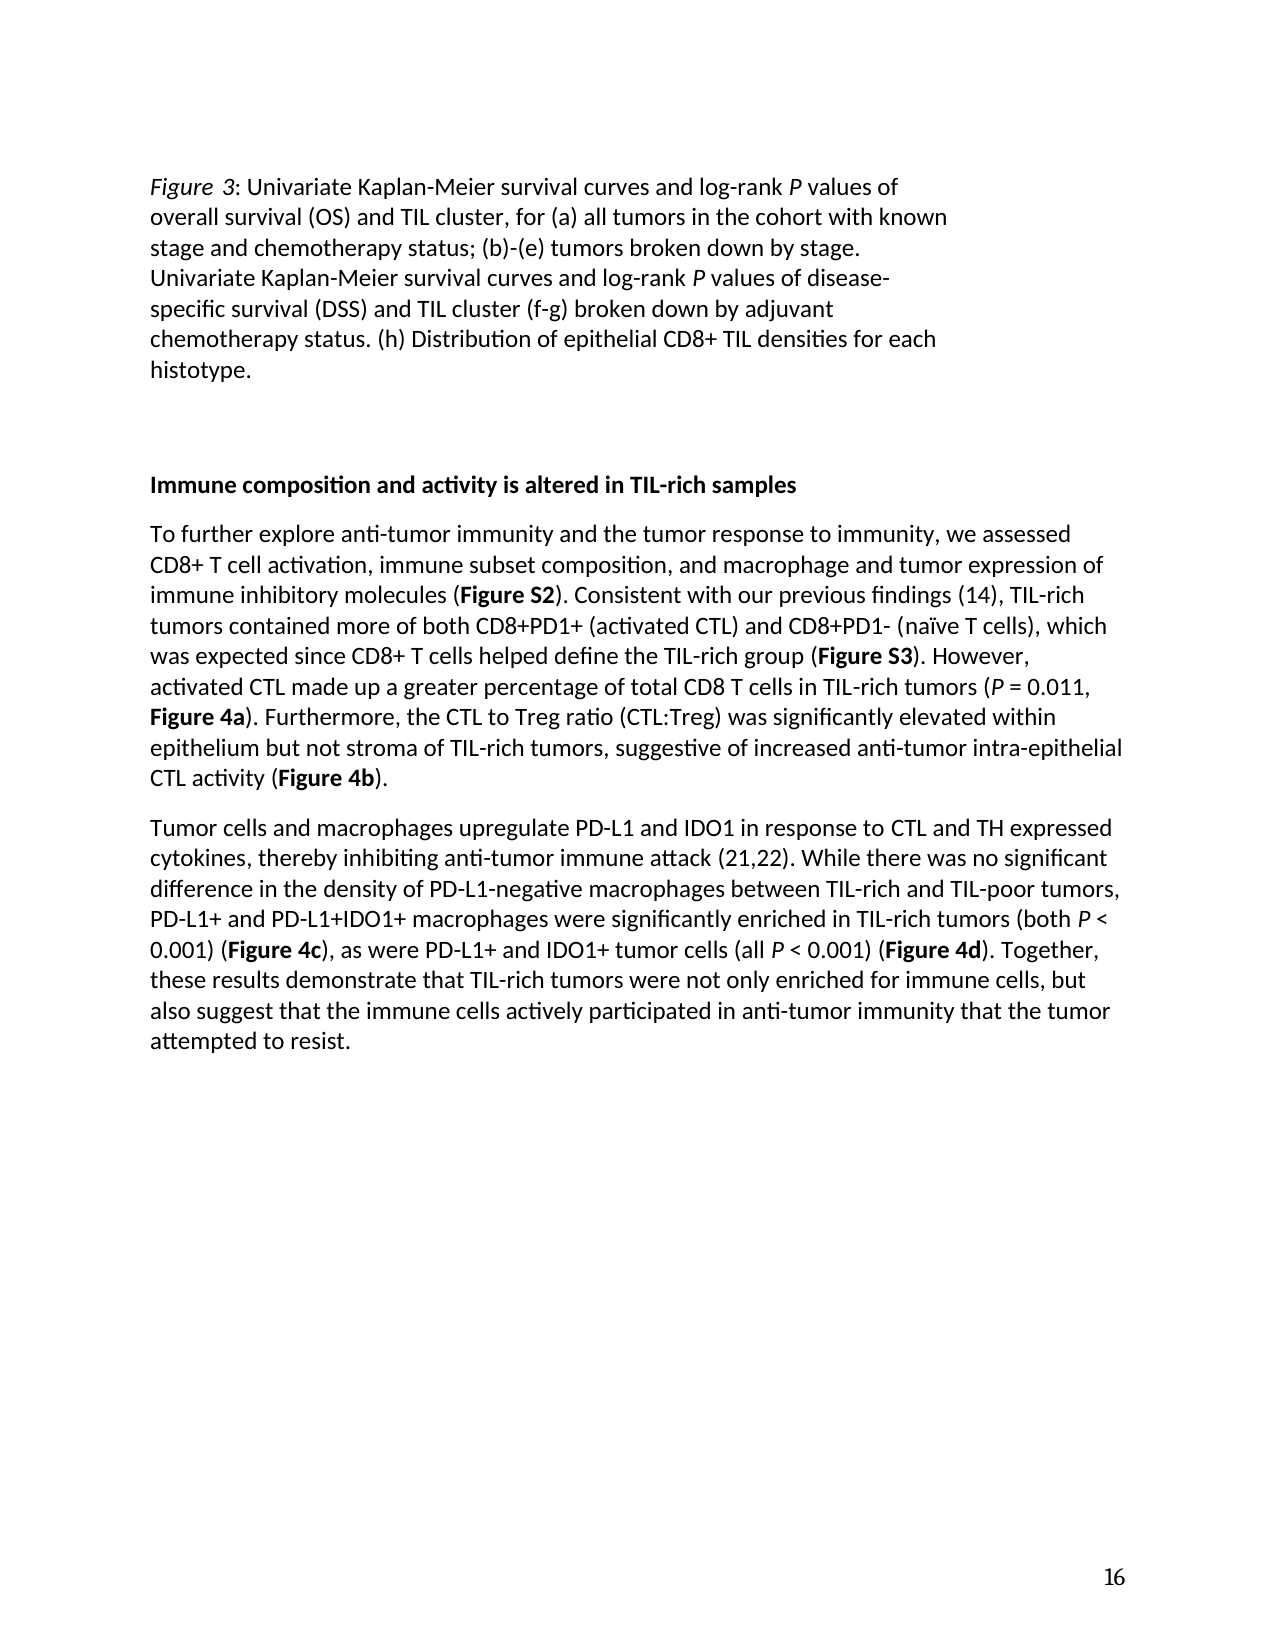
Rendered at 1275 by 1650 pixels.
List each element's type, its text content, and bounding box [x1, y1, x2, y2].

subtitle Immune composition and activity is altered in TIL-rich samples [150, 469, 1125, 500]
text Tumor cells and macrophages upregulate PD-L1 and IDO1 in response to CTL and TH expressed cytokines, thereby inhibiting anti-tumor immune attack (21,22). While there was no significant difference in the density of PD-L1-negative macrophages between TIL-rich and TIL-poor tumors, PD-L1+ and PD-L1+IDO1+ macrophages were significantly enriched in TIL-rich tumors (both P < 0.001) (Figure 4c), as were PD-L1+ and IDO1+ tumor cells (all P < 0.001) (Figure 4d). Together, these results demonstrate that TIL-rich tumors were not only enriched for immune cells, but also suggest that the immune cells actively participated in anti-tumor immunity that the tumor attempted to resist. [150, 812, 1125, 1056]
table_header Figure 3: Univariate Kaplan-Meier survival curves and log-rank P values of overall survival (OS) and TIL cluster, for (a) all tumors in the cohort with known stage and chemotherapy status; (b)-(e) tumors broken down by stage. Univariate Kaplan-Meier survival curves and log-rank P values of disease-specific survival (DSS) and TIL cluster (f-g) broken down by adjuvant chemotherapy status. (h) Distribution of epithelial CD8+ TIL densities for each histotype. [139, 150, 964, 397]
text To further explore anti-tumor immunity and the tumor response to immunity, we assessed CD8+ T cell activation, immune subset composition, and macrophage and tumor expression of immune inhibitory molecules (Figure S2). Consistent with our previous findings (14), TIL-rich tumors contained more of both CD8+PD1+ (activated CTL) and CD8+PD1- (naïve T cells), which was expected since CD8+ T cells helped define the TIL-rich group (Figure S3). However, activated CTL made up a greater percentage of total CD8 T cells in TIL-rich tumors (P = 0.011, Figure 4a). Furthermore, the CTL to Treg ratio (CTL:Treg) was significantly elevated within epithelium but not stroma of TIL-rich tumors, suggestive of increased anti-tumor intra-epithelial CTL activity (Figure 4b). [150, 518, 1125, 793]
